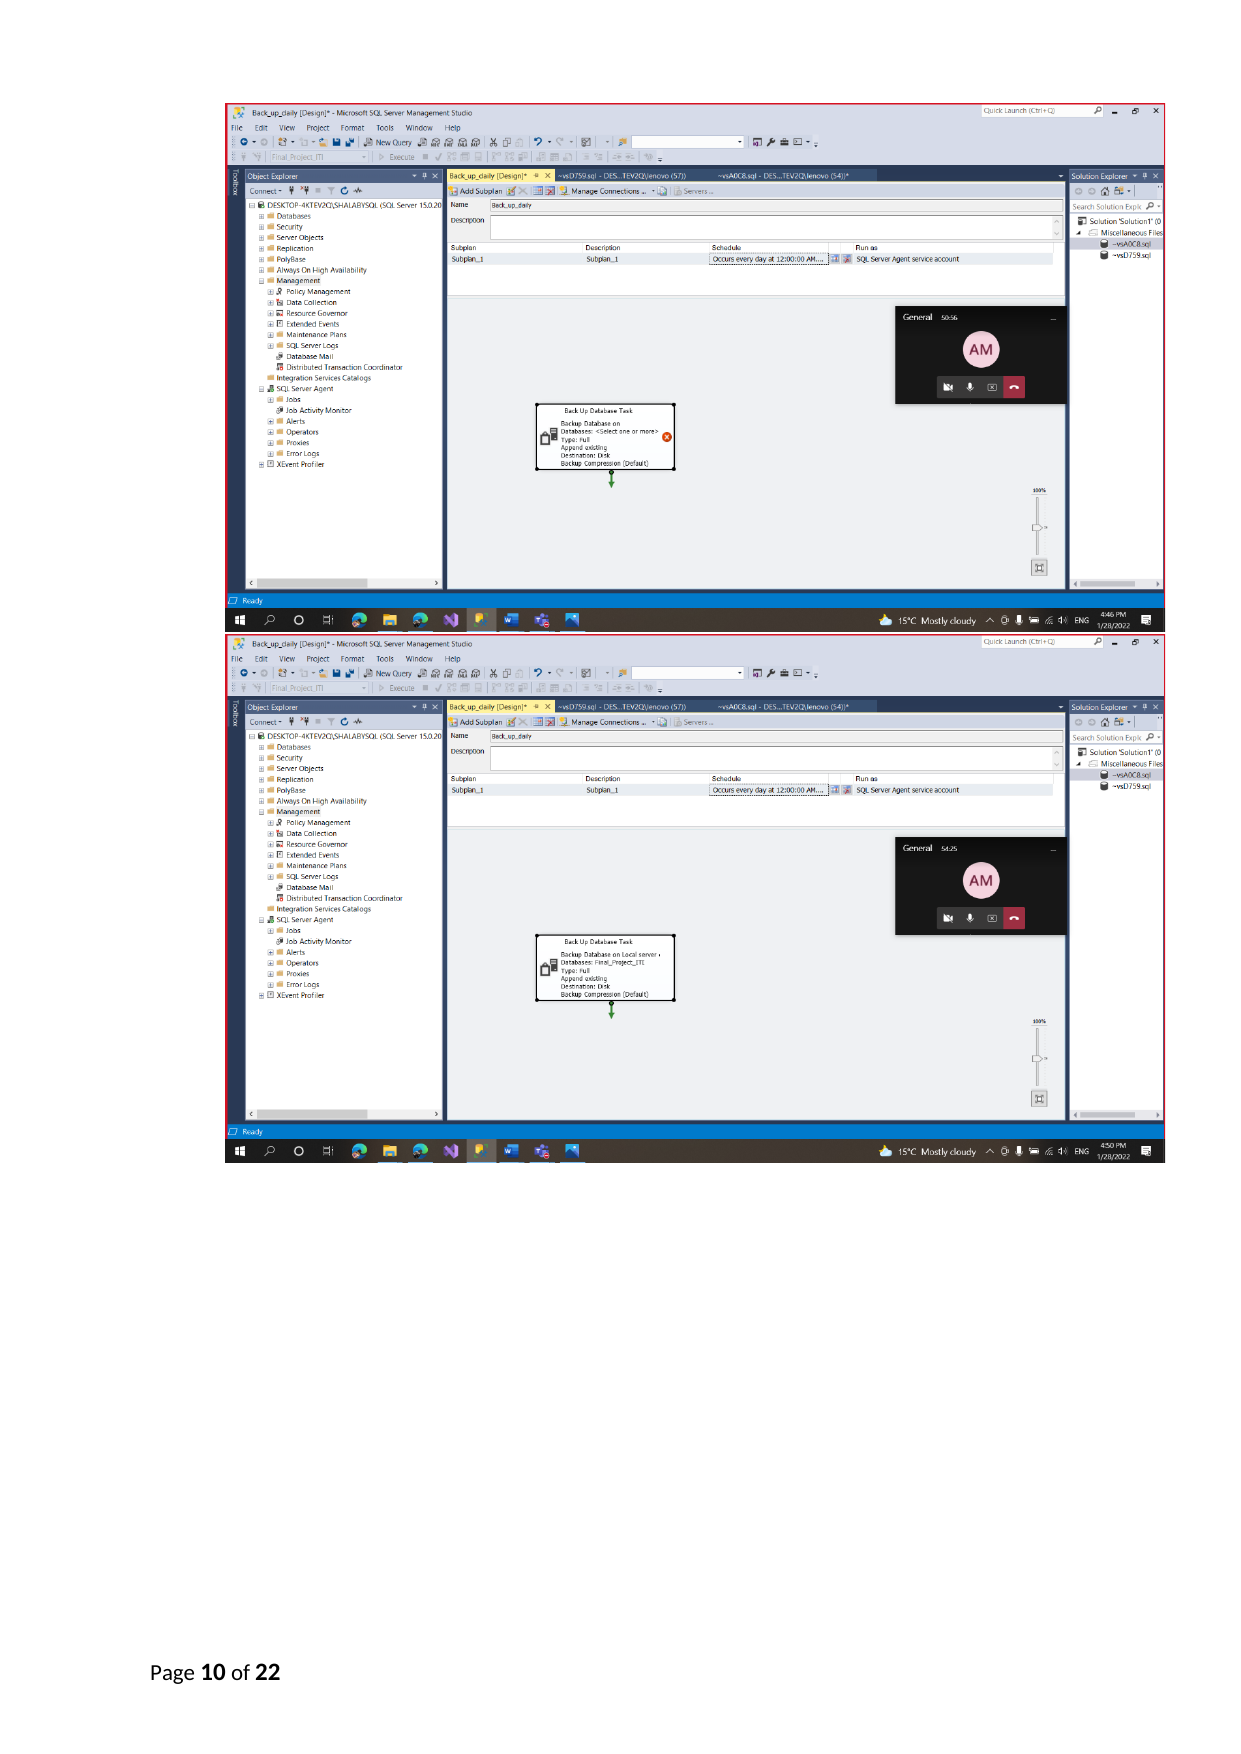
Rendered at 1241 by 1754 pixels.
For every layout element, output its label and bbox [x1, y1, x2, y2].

picture [225, 634, 1166, 1163]
picture [225, 103, 1166, 632]
